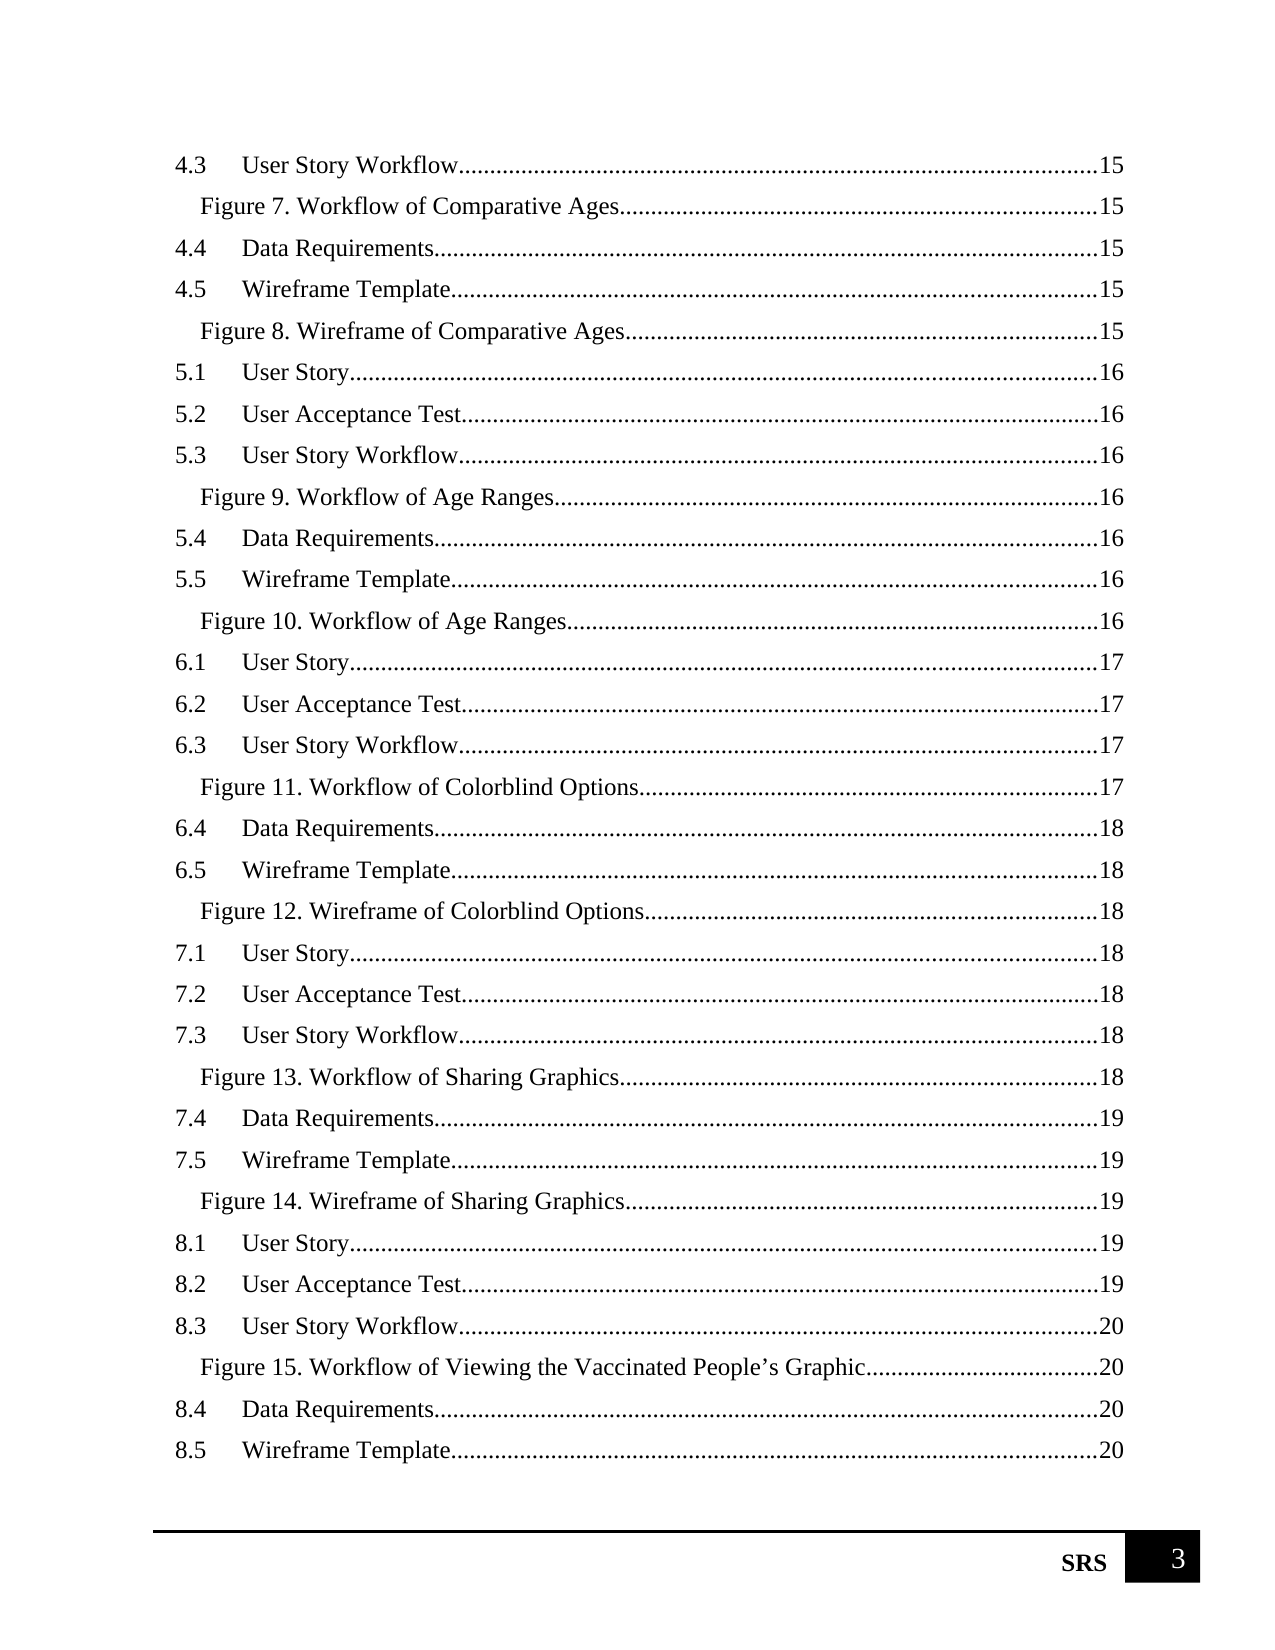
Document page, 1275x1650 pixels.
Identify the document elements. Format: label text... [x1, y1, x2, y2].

text Figure 15. Workflow of Viewing the Vaccinated People’s Graphic 20 [200, 1352, 1125, 1381]
text Figure 11. Workflow of Colorblind Options 17 [200, 772, 1125, 801]
text 5.3 User Story Workflow 16 [175, 440, 1125, 469]
text 7.5 Wireframe Template 19 [175, 1145, 1125, 1174]
text Figure 12. Wireframe of Colorblind Options 18 [200, 896, 1125, 925]
text Figure 8. Wireframe of Comparative Ages 15 [200, 316, 1125, 344]
text 5.1 User Story 16 [175, 357, 1125, 386]
text 8.5 Wireframe Template 20 [175, 1435, 1125, 1464]
text Figure 7. Workflow of Comparative Ages 15 [200, 191, 1125, 220]
text Figure 10. Workflow of Age Ranges 16 [200, 606, 1125, 635]
text 6.3 User Story Workflow 17 [175, 730, 1125, 759]
text Figure 9. Workflow of Age Ranges 16 [200, 482, 1125, 510]
text 4.3 User Story Workflow 15 [175, 150, 1125, 179]
text 7.3 User Story Workflow 18 [175, 1021, 1125, 1049]
text 7.1 User Story 18 [175, 938, 1125, 966]
text 5.2 User Acceptance Test 16 [175, 399, 1125, 427]
text 4.5 Wireframe Template 15 [175, 274, 1125, 303]
text Figure 14. Wireframe of Sharing Graphics 19 [200, 1186, 1125, 1215]
text 7.2 User Acceptance Test 18 [175, 979, 1125, 1008]
text 6.4 Data Requirements 18 [175, 813, 1125, 842]
text 6.1 User Story 17 [175, 647, 1125, 676]
text 7.4 Data Requirements 19 [175, 1103, 1125, 1132]
text 8.2 User Acceptance Test 19 [175, 1269, 1125, 1298]
text 5.4 Data Requirements 16 [175, 523, 1125, 552]
text 6.2 User Acceptance Test 17 [175, 689, 1125, 718]
text 8.3 User Story Workflow 20 [175, 1311, 1125, 1339]
text 4.4 Data Requirements 15 [175, 233, 1125, 262]
text 6.5 Wireframe Template 18 [175, 855, 1125, 883]
text Figure 13. Workflow of Sharing Graphics 18 [200, 1062, 1125, 1091]
text 8.1 User Story 19 [175, 1228, 1125, 1257]
text 8.4 Data Requirements 20 [175, 1394, 1125, 1422]
text 5.5 Wireframe Template 16 [175, 564, 1125, 593]
